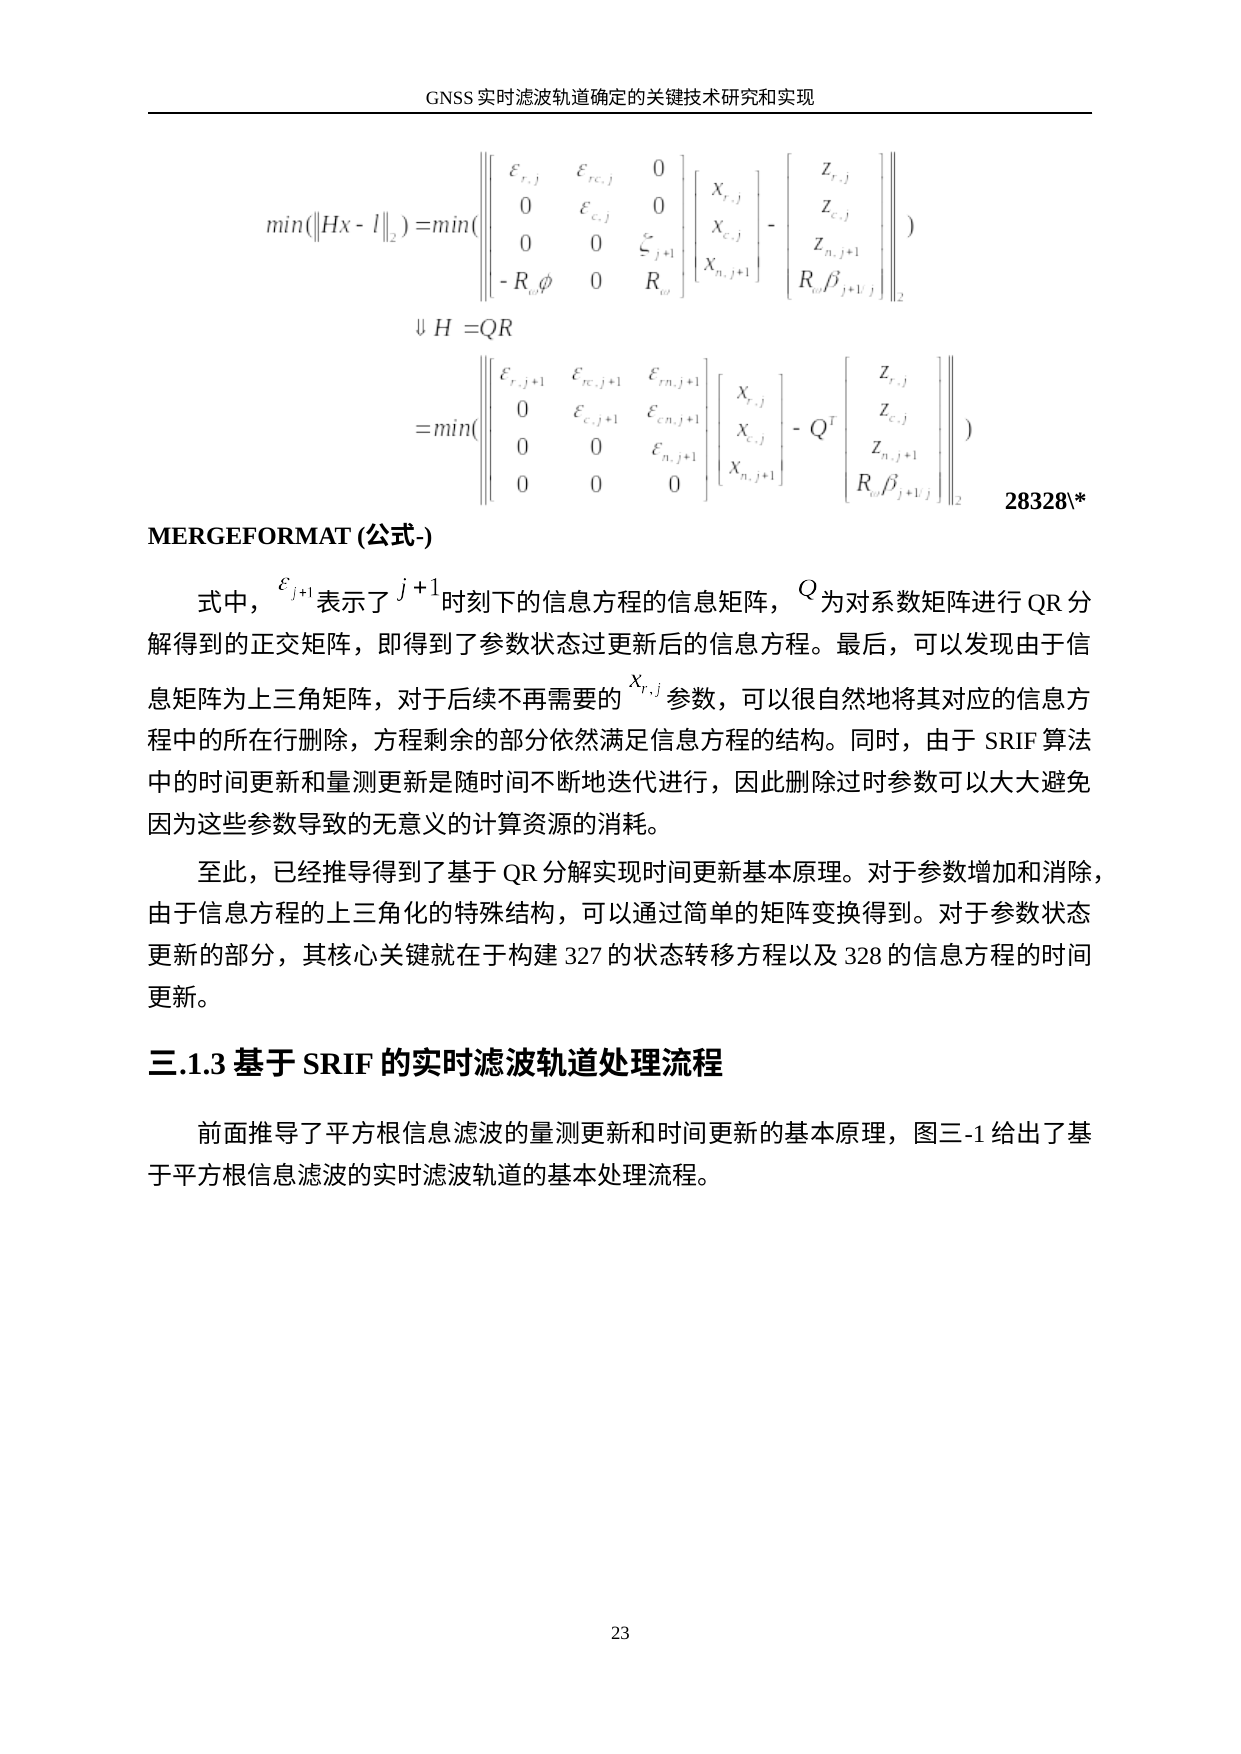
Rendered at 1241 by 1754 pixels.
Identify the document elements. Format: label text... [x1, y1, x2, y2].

text 基于SRIF的实时滤波轨道处理流程 [148, 1038, 1092, 1083]
text 前面推导了平方根信息滤波的量测更新和时间更新的基本原理，图3-1给出了基于平方根信息滤波的实时滤波轨道的基本处理流程。 [148, 1108, 1092, 1192]
text 至此，已经推导得到了基于QR分解实现时间更新基本原理。对于参数增加和消除，由于信息方程的上三角化的特殊结构，可以通过简单的矩阵变换得到。对于参数状态更新的部分，其核心关键就在于构建的状态转移方程以及的信息方程的时间更新。 [148, 847, 1092, 1013]
text 式中，表示了时刻下的信息方程的信息矩阵，为对系数矩阵进行QR分解得到的正交矩阵，即得到了参数状态过更新后的信息方程。最后，可以发现由于信息矩阵为上三角矩阵，对于后续不再需要的参数，可以很自然地将其对应的信息方程中的所在行删除，方程剩余的部分依然满足信息方程的结构。同时，由于SRIF算法中的时间更新和量测更新是随时间不断地迭代进行，因此删除过时参数可以大大避免因为这些参数导致的无意义的计算资源的消耗。 [148, 564, 1092, 840]
